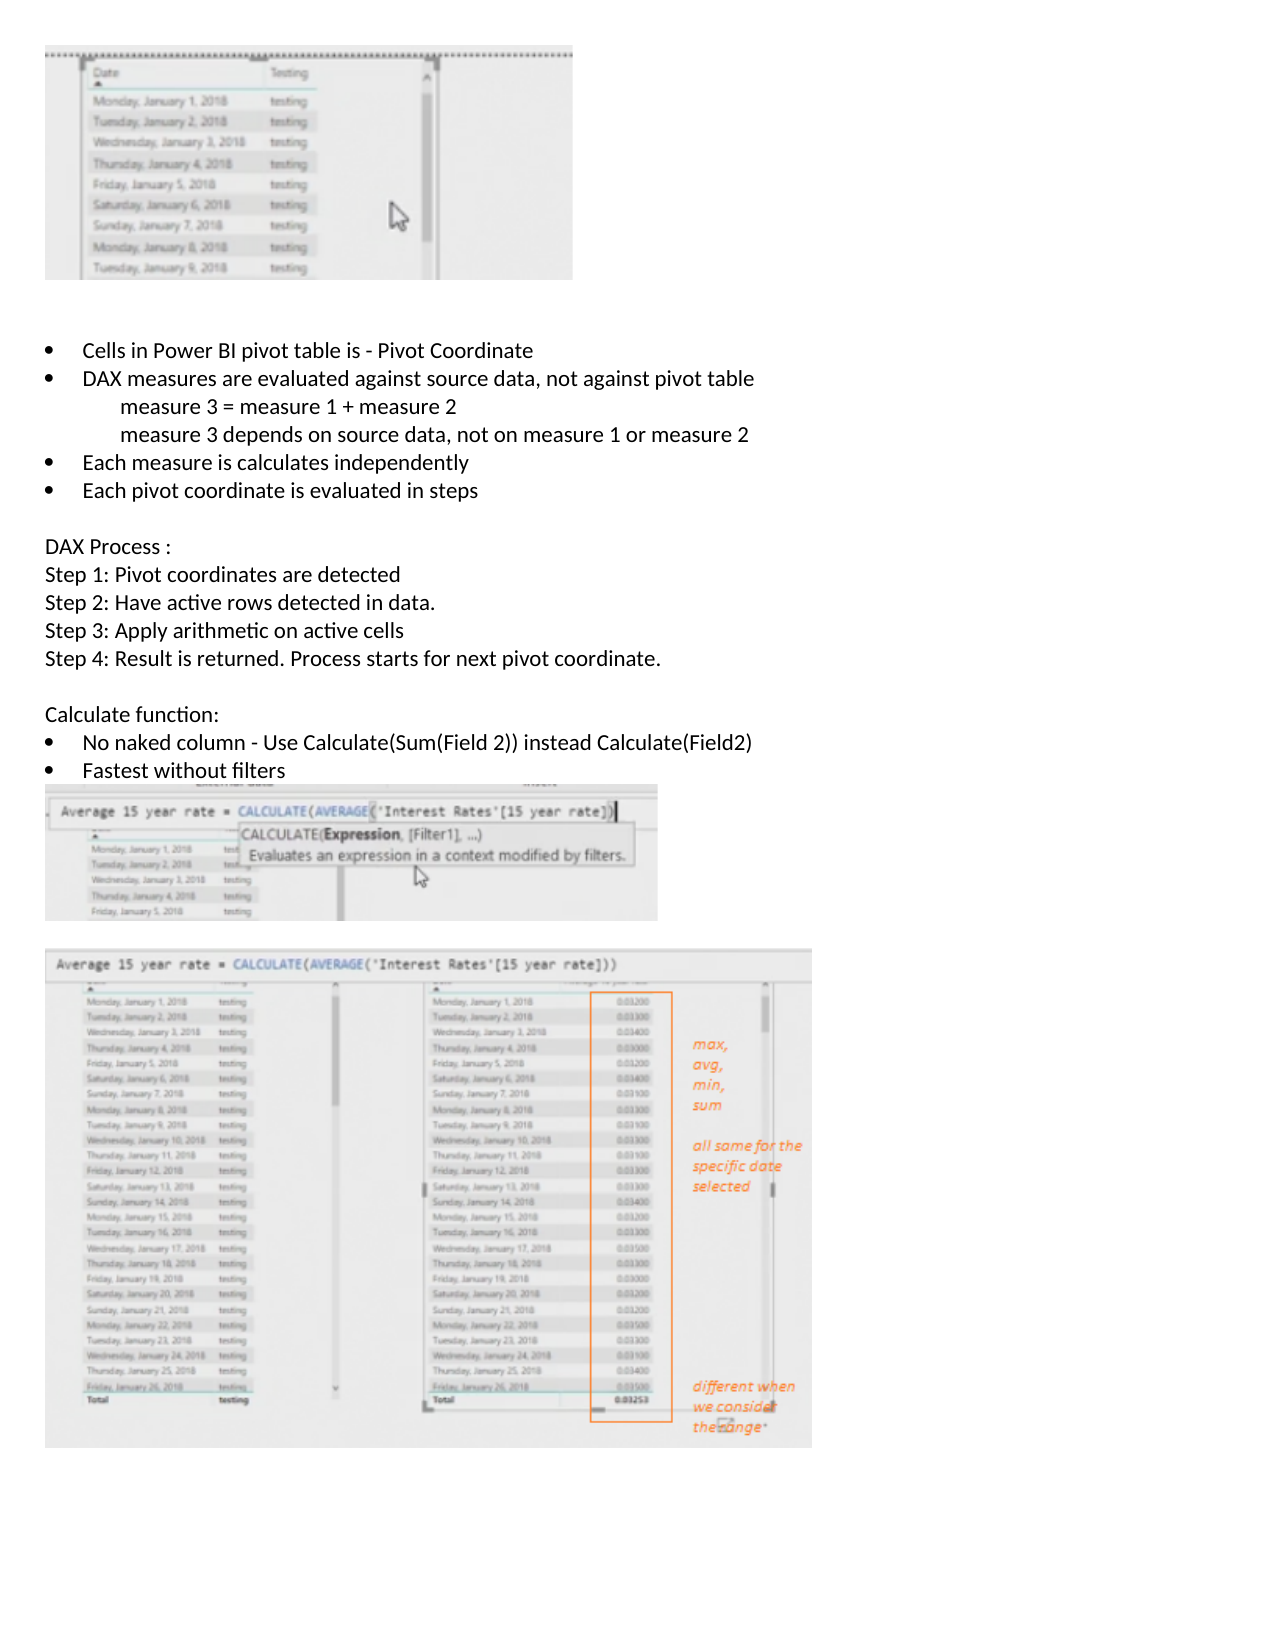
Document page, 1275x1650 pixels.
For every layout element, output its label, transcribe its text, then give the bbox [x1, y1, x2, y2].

list No naked column - Use Calculate(Sum(Field 2)) instead Calculate(Field2) [45, 728, 1230, 756]
text Step 2: Have active rows detected in data. [45, 588, 1230, 616]
picture [45, 45, 573, 280]
list Cells in Power BI pivot table is - Pivot Coordinate [45, 336, 1230, 364]
text DAX Process : [45, 532, 1230, 560]
list Each measure is calculates independently [45, 448, 1230, 476]
list Each pivot coordinate is evaluated in steps [45, 476, 1230, 504]
list DAX measures are evaluated against source data, not against pivot table [45, 364, 1230, 392]
list Fastest without filters [45, 756, 1230, 784]
text measure 3 = measure 1 + measure 2 [45, 392, 1230, 420]
picture [45, 948, 812, 1448]
text Calculate function: [45, 700, 1230, 728]
text Step 4: Result is returned. Process starts for next pivot coordinate. [45, 644, 1230, 672]
text Step 3: Apply arithmetic on active cells [45, 616, 1230, 644]
text Step 1: Pivot coordinates are detected [45, 560, 1230, 588]
text measure 3 depends on source data, not on measure 1 or measure 2 [45, 420, 1230, 448]
picture [45, 784, 658, 921]
